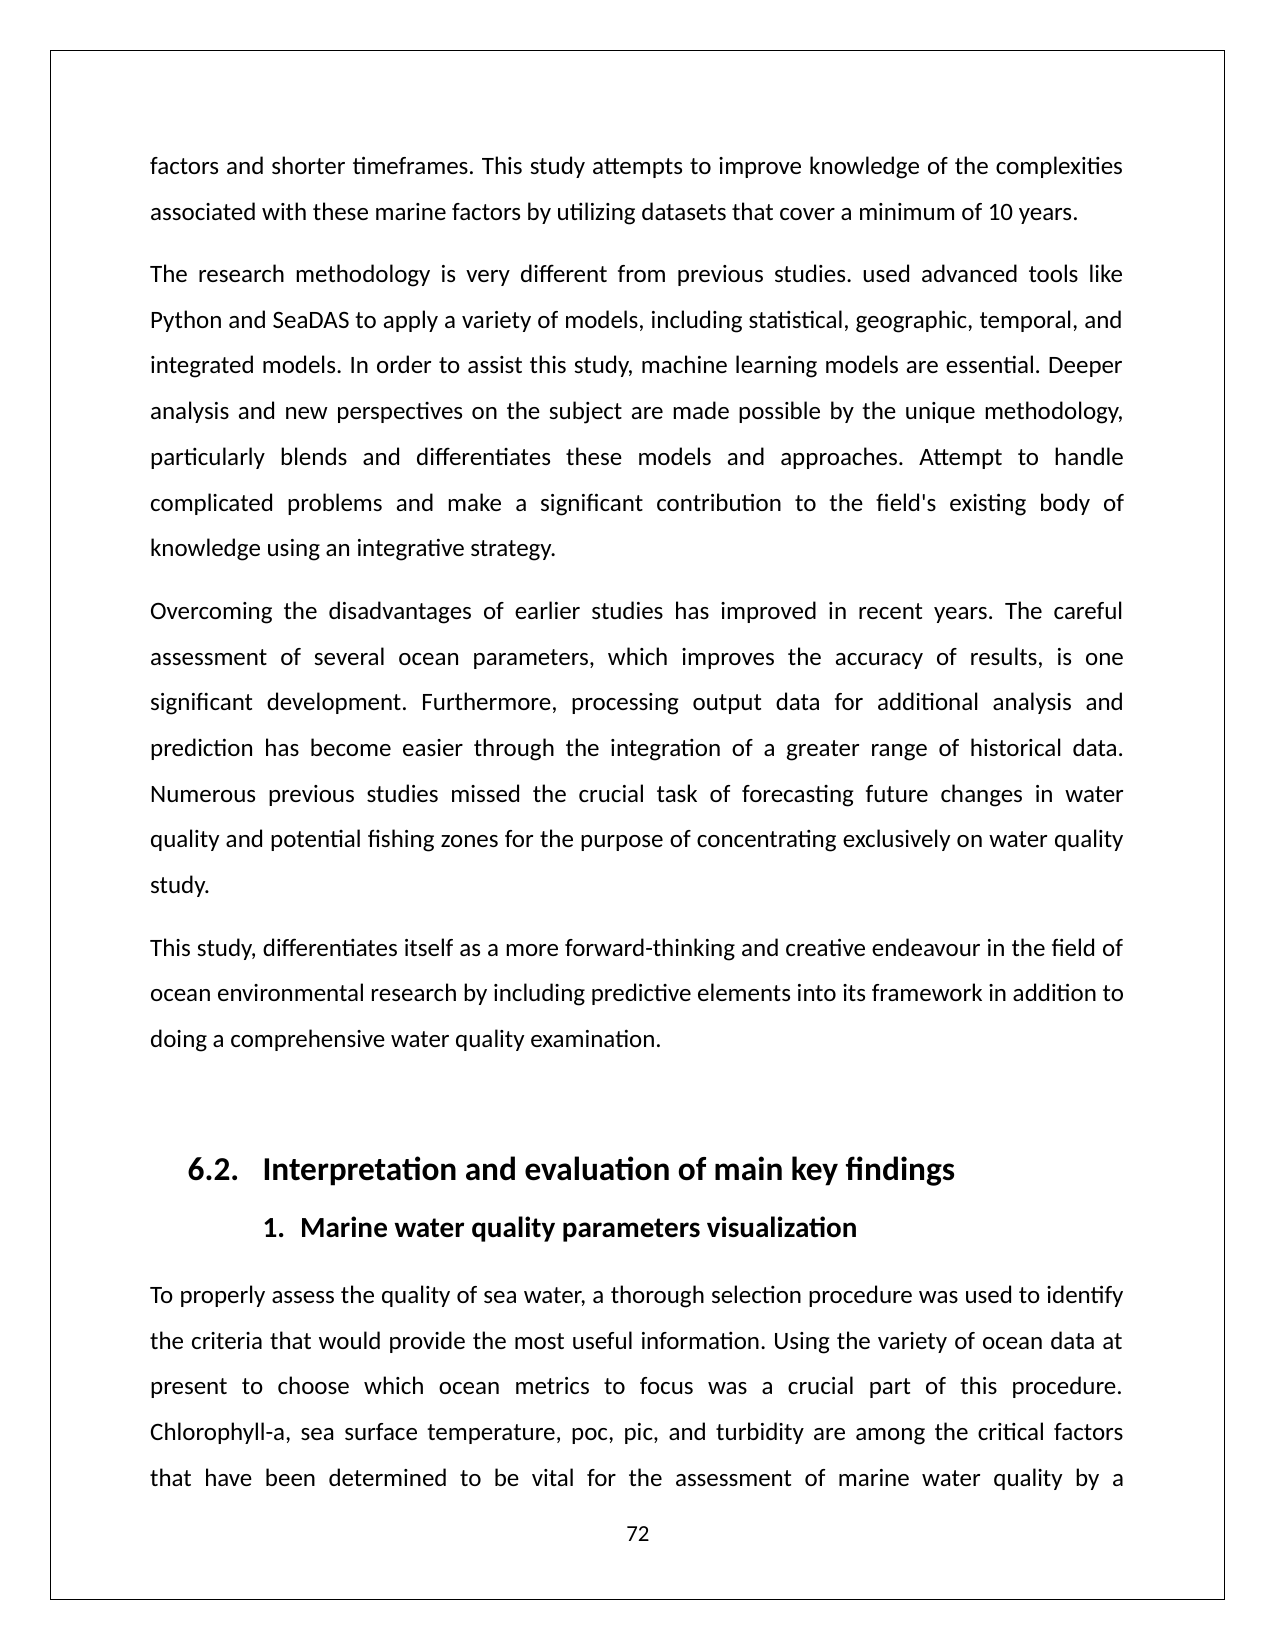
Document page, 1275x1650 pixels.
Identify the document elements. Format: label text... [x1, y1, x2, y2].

text Overcoming the disadvantages of earlier studies has improved in recent years. The careful assessment of several ocean parameters, which improves the accuracy of results, is one significant development. Furthermore, processing output data for additional analysis and prediction has become easier through the integration of a greater range of historical data. Numerous previous studies missed the crucial task of forecasting future changes in water quality and potential fishing zones for the purpose of concentrating exclusively on water quality study. [150, 595, 1125, 900]
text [150, 150, 1125, 226]
text The research methodology is very different from previous studies. used advanced tools like Python and SeaDAS to apply a variety of models, including statistical, geographic, temporal, and integrated models. In order to assist this study, machine learning models are essential. Deeper analysis and new perspectives on the subject are made possible by the unique methodology, particularly blends and differentiates these models and approaches. Attempt to handle complicated problems and make a significant contribution to the field's existing body of knowledge using an integrative strategy. [150, 258, 1125, 563]
subtitle Interpretation and evaluation of main key findings [187, 1148, 1125, 1189]
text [150, 1279, 1125, 1492]
list Marine water quality parameters visualization [262, 1209, 1125, 1244]
text This study, differentiates itself as a more forward-thinking and creative endeavour in the field of ocean environmental research by including predictive elements into its framework in addition to doing a comprehensive water quality examination. [150, 932, 1125, 1054]
